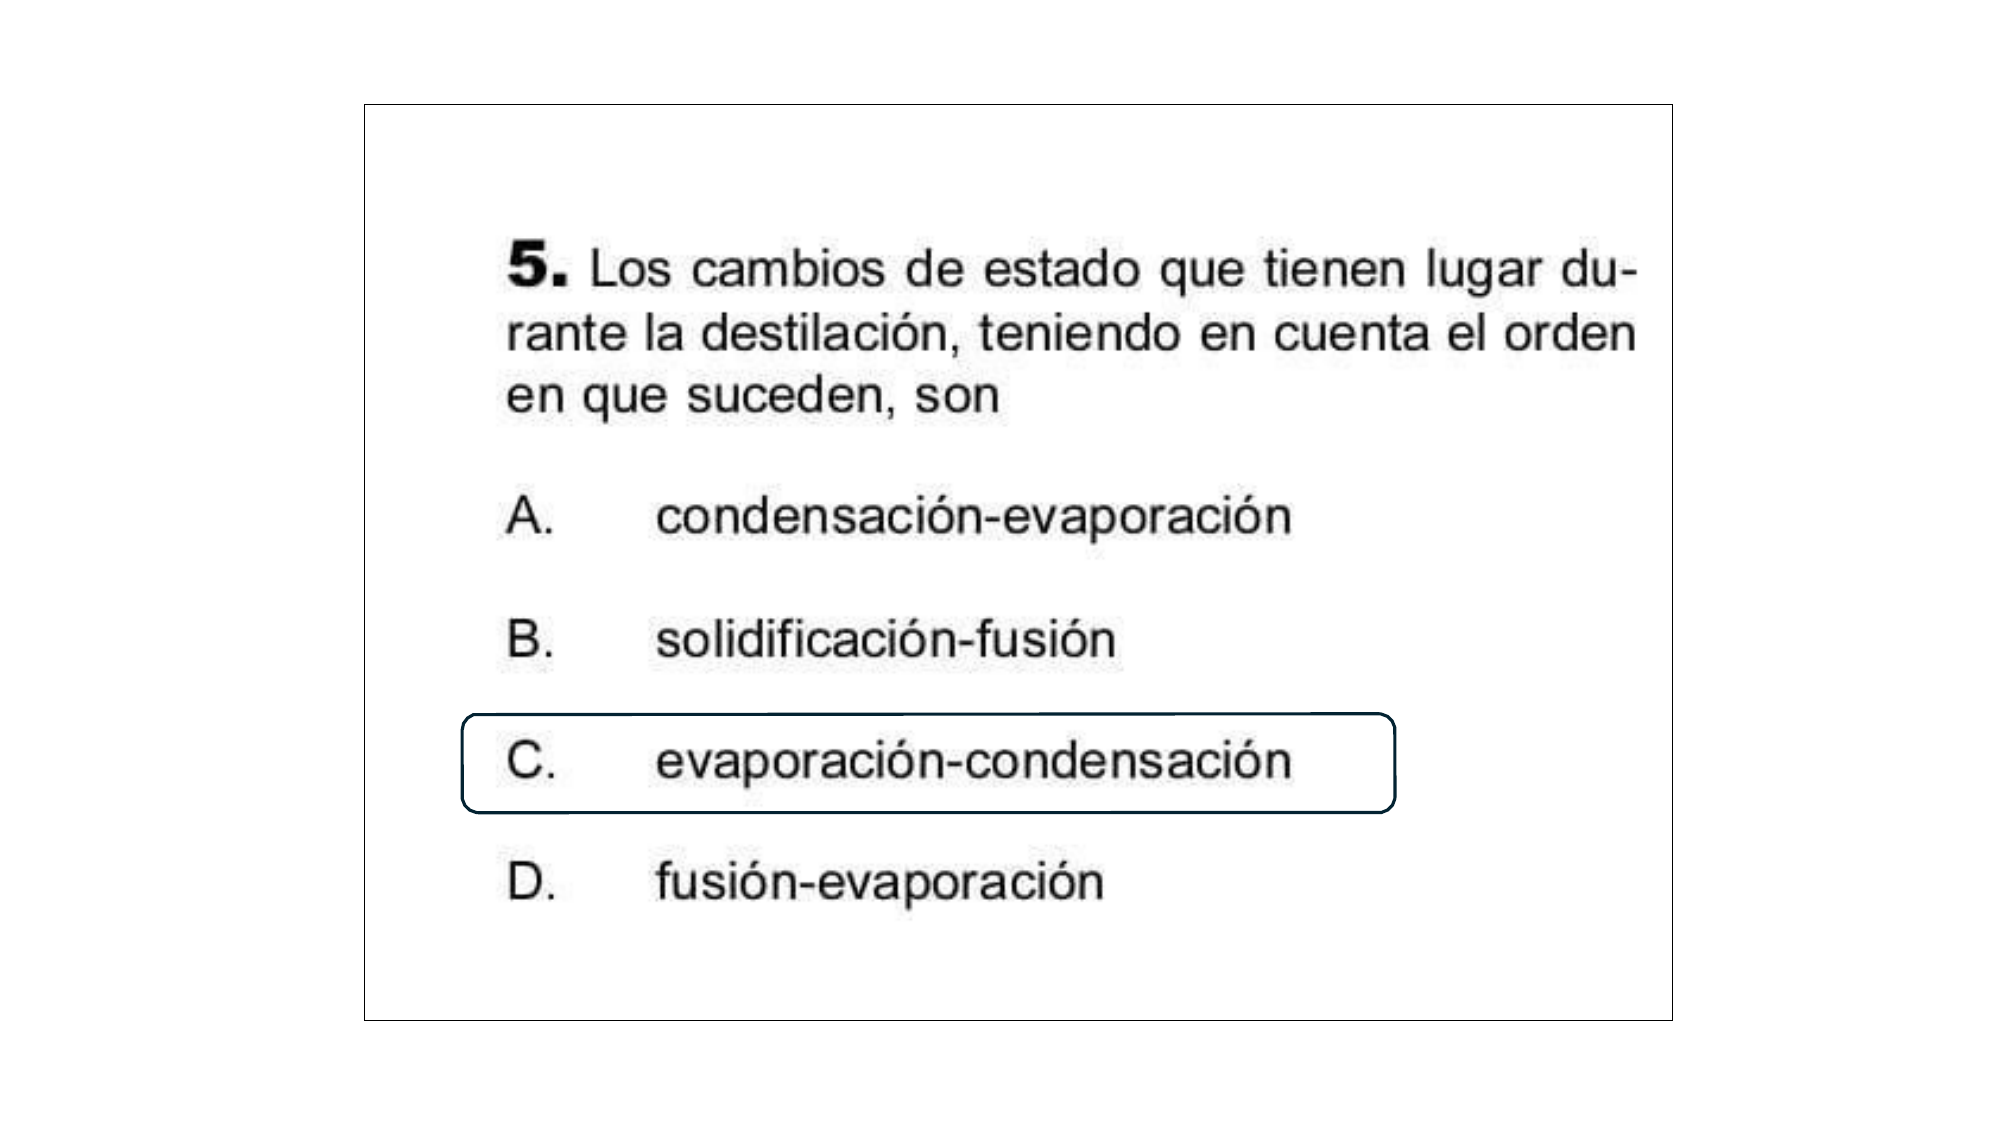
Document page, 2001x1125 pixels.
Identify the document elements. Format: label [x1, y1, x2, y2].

picture [365, 105, 1672, 1020]
